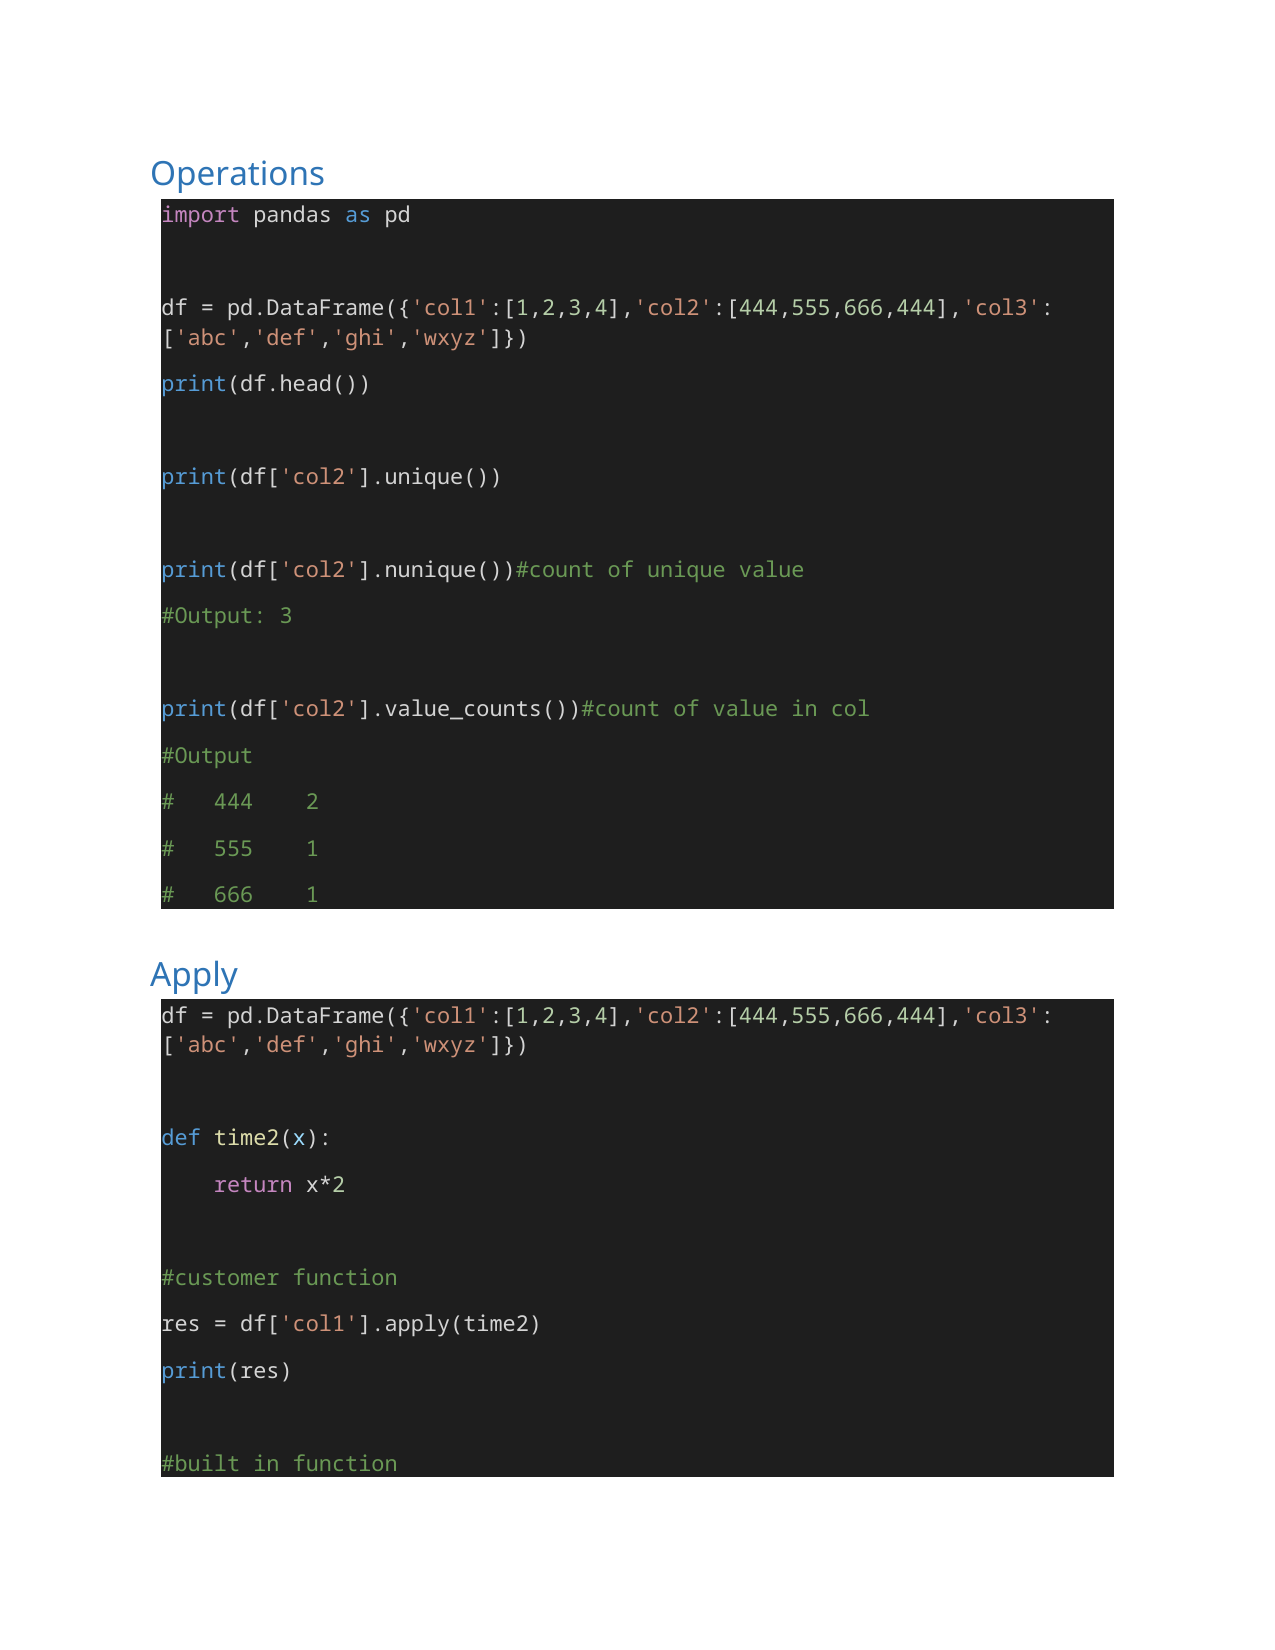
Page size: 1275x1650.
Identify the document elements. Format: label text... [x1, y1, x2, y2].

table_header import pandas as pd df = pd.DataFrame({'col1':[1,2,3,4],'col2':[444,555,666,444],'col3':['abc','def','ghi','wxyz']}) print(df.head()) print(df['col2'].unique()) print(df['col2'].nunique())#count of unique value #Output: 3 print(df['col2'].value_counts())#count of value in col #Output # 444 2 # 555 1 # 666 1 [150, 199, 1125, 926]
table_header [150, 1000, 1125, 1494]
subtitle Operations [150, 150, 1125, 195]
subtitle Apply [150, 951, 1125, 996]
